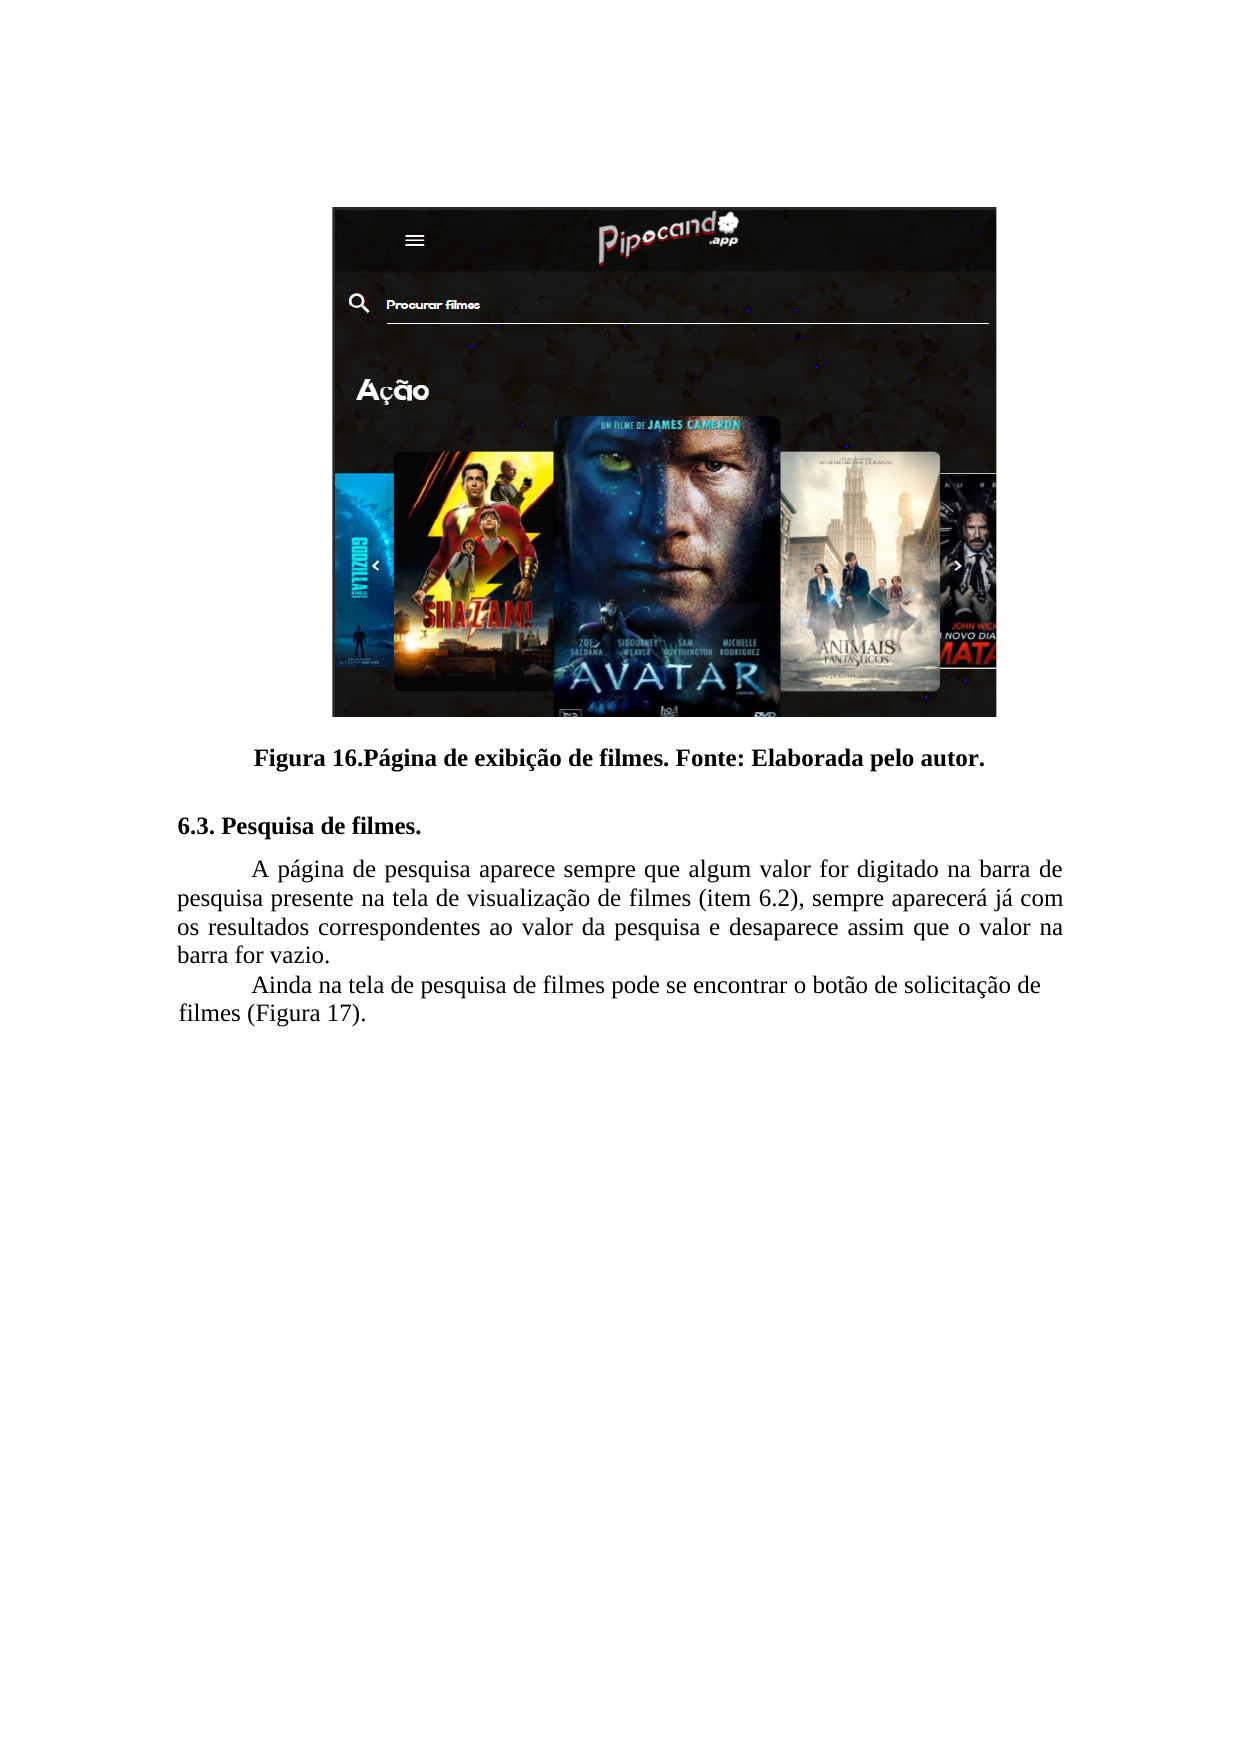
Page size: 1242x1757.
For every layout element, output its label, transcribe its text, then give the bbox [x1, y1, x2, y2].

text Ainda na tela de pesquisa de filmes pode se encontrar o botão de solicitação de filmes (Figura 17). [178, 970, 1064, 1027]
picture [332, 207, 997, 717]
text A página de pesquisa aparece sempre que algum valor for digitado na barra de pesquisa presente na tela de visualização de filmes (item 6.2), sempre aparecerá já com os resultados correspondentes ao valor da pesquisa e desaparece assim que o valor na barra for vazio. [177, 854, 1064, 969]
text Figura 16.Página de exibição de filmes. Fonte: Elaborada pelo autor. [177, 743, 1062, 772]
subtitle 6.3. Pesquisa de filmes. [177, 811, 1063, 840]
